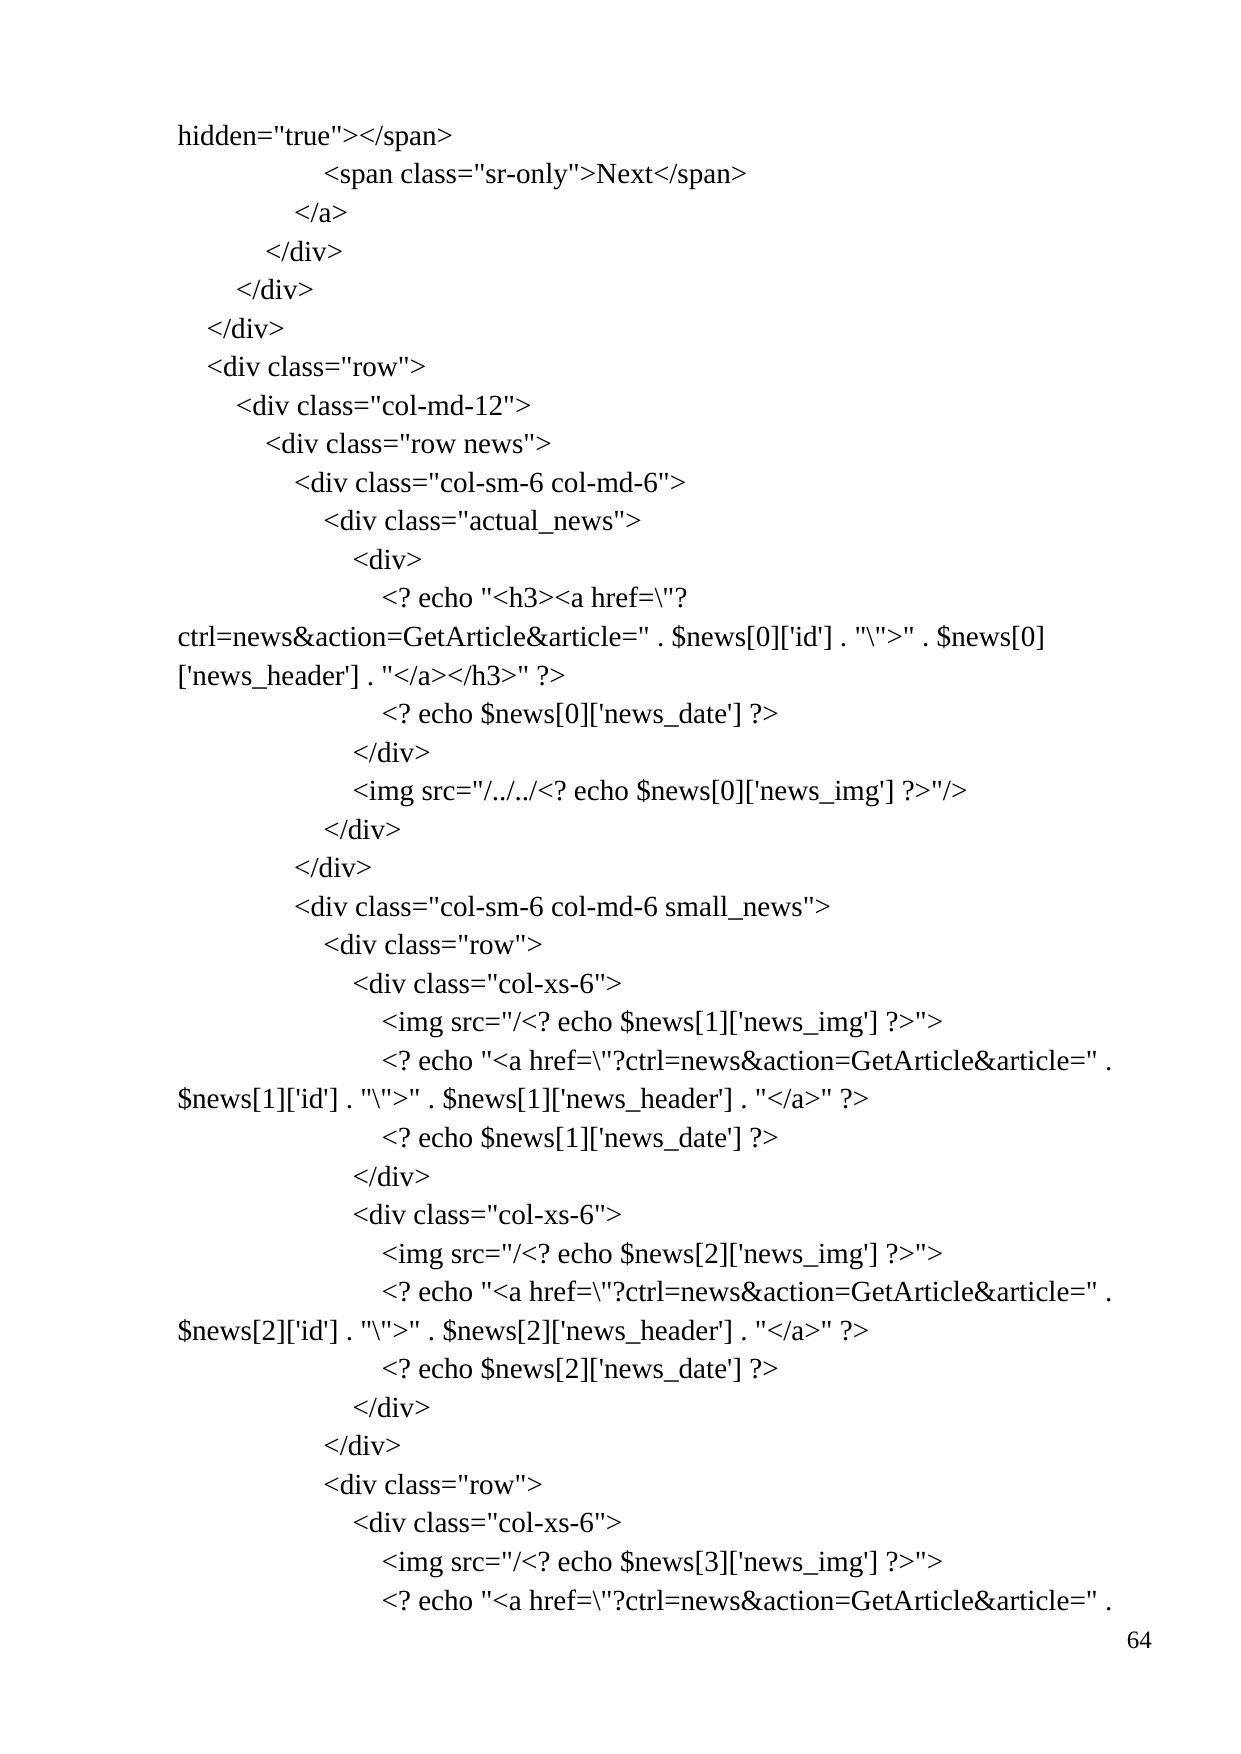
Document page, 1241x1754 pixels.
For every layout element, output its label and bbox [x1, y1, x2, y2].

text [177, 118, 1152, 1616]
